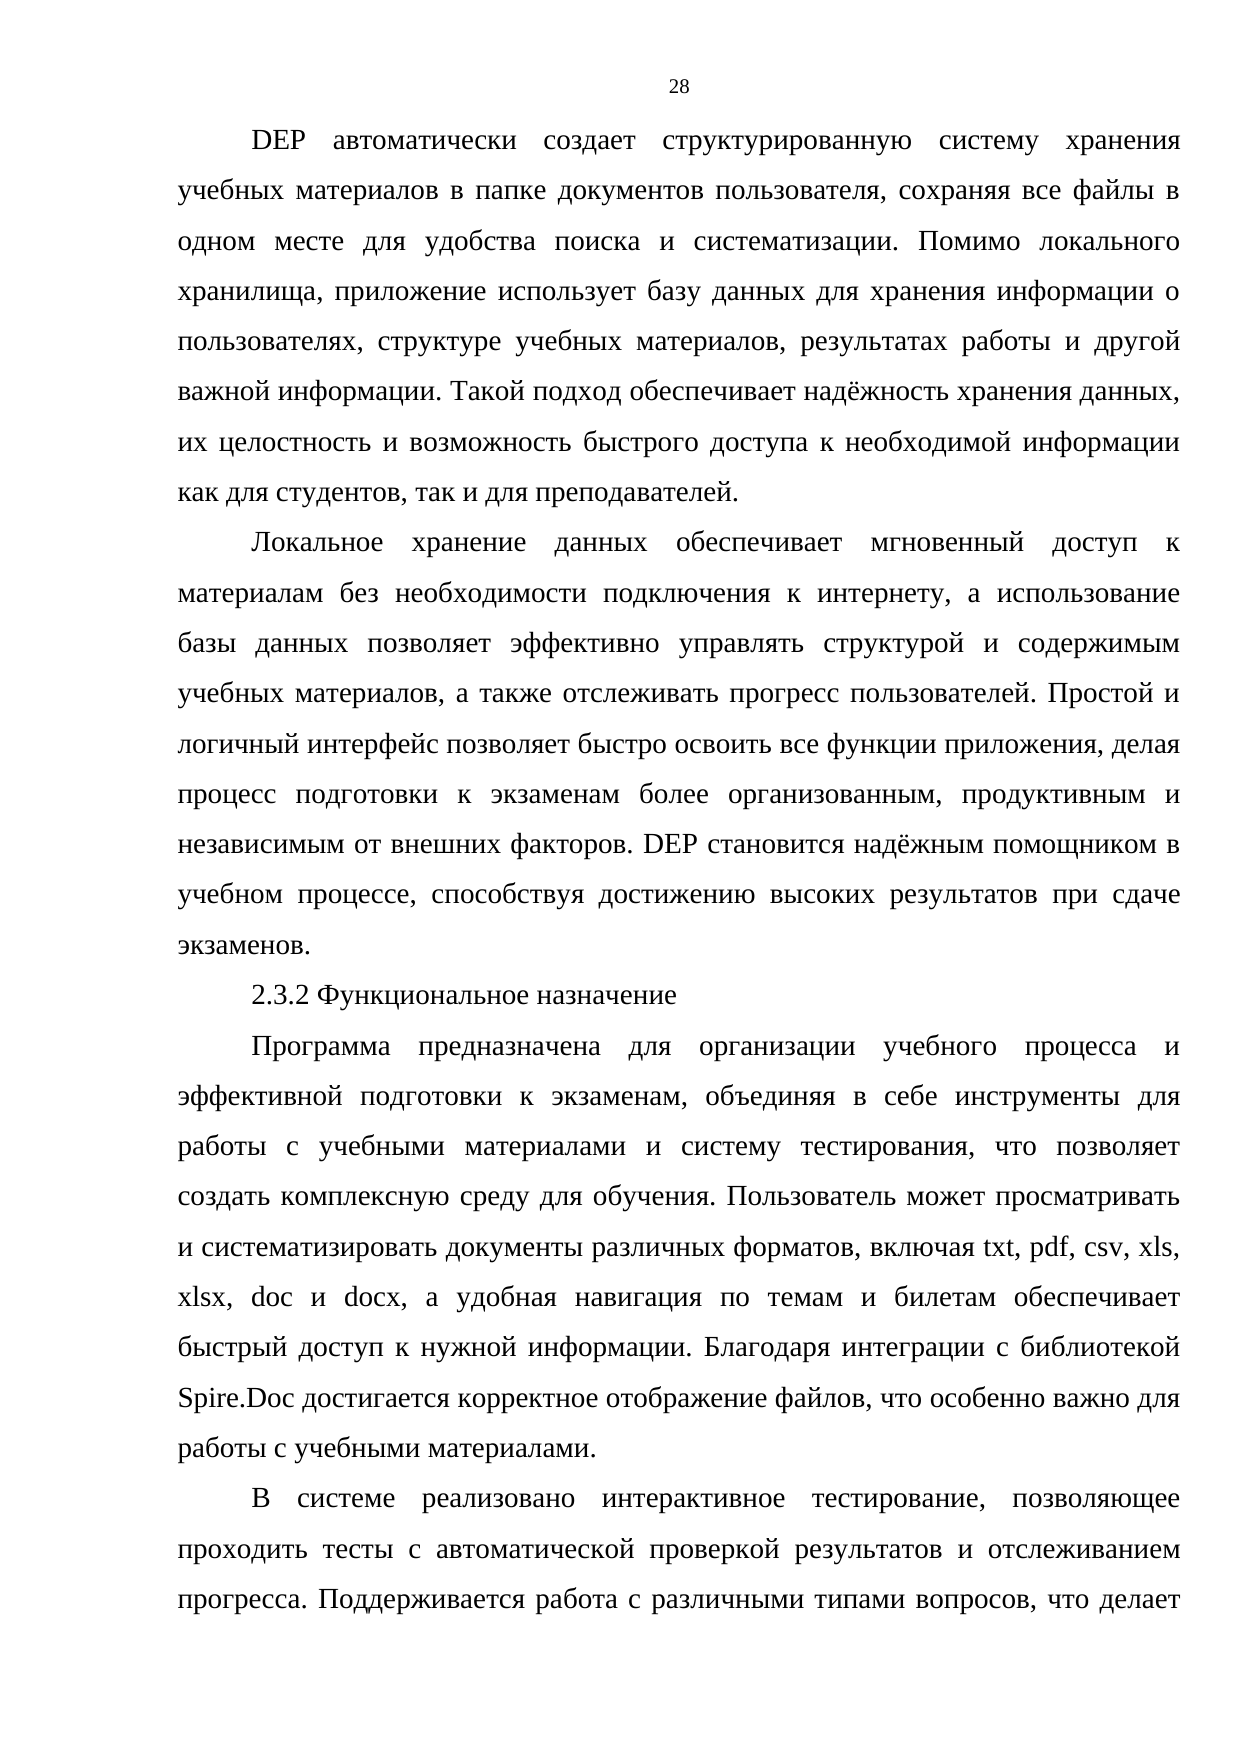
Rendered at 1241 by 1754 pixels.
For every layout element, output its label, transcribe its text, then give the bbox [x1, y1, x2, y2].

subtitle 2.3.2 Функциональное назначение [177, 977, 1181, 1011]
text Локальное хранение данных обеспечивает мгновенный доступ к материалам без необходимости подключения к интернету, а использование базы данных позволяет эффективно управлять структурой и содержимым учебных материалов, а также отслеживать прогресс пользователей. Простой и логичный интерфейс позволяет быстро освоить все функции приложения, делая процесс подготовки к экзаменам более организованным, продуктивным и независимым от внешних факторов. DEP становится надёжным помощником в учебном процессе, способствуя достижению высоких результатов при сдаче экзаменов. [177, 524, 1181, 961]
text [177, 1480, 1181, 1614]
text DEP автоматически создает структурированную систему хранения учебных материалов в папке документов пользователя, сохраняя все файлы в одном месте для удобства поиска и систематизации. Помимо локального хранилища, приложение использует базу данных для хранения информации о пользователях, структуре учебных материалов, результатах работы и другой важной информации. Такой подход обеспечивает надёжность хранения данных, их целостность и возможность быстрого доступа к необходимой информации как для студентов, так и для преподавателей. [177, 122, 1181, 508]
text Программа предназначена для организации учебного процесса и эффективной подготовки к экзаменам, объединяя в себе инструменты для работы с учебными материалами и систему тестирования, что позволяет создать комплексную среду для обучения. Пользователь может просматривать и систематизировать документы различных форматов, включая txt, pdf, csv, xls, xlsx, doc и docx, а удобная навигация по темам и билетам обеспечивает быстрый доступ к нужной информации. Благодаря интеграции с библиотекой Spire.Doc достигается корректное отображение файлов, что особенно важно для работы с учебными материалами. [177, 1028, 1181, 1464]
